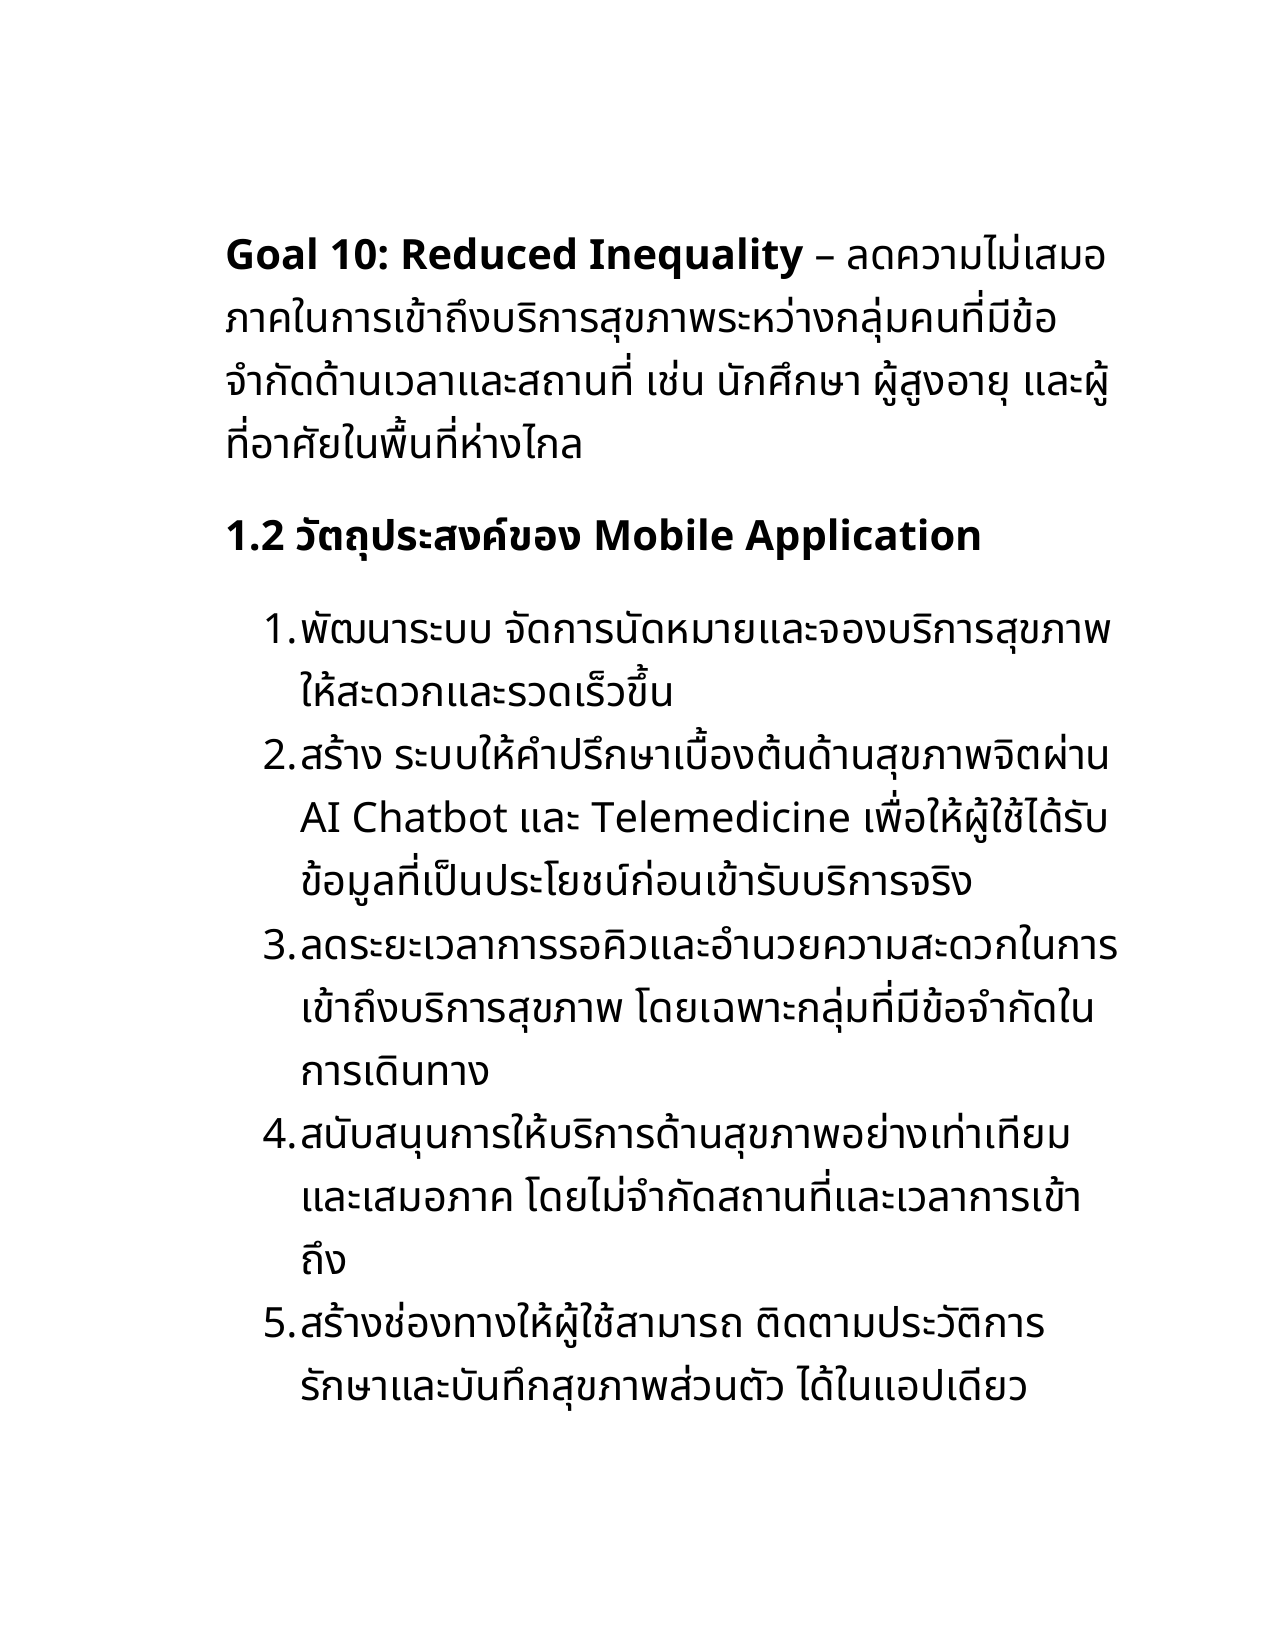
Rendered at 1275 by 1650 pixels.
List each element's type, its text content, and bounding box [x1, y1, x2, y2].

list สร้าง ระบบให้คำปรึกษาเบื้องต้นด้านสุขภาพจิตผ่าน AI Chatbot และ Telemedicine เพื่อให้ผู้ใช้ได้รับข้อมูลที่เป็นประโยชน์ก่อนเข้ารับบริการจริง [262, 725, 1125, 914]
text 1.2 วัตถุประสงค์ของ Mobile Application [225, 506, 1125, 569]
list สนับสนุนการให้บริการด้านสุขภาพอย่างเท่าเทียมและเสมอภาค โดยไม่จำกัดสถานที่และเวลาการเข้าถึง [262, 1104, 1125, 1293]
list สร้างช่องทางให้ผู้ใช้สามารถ ติดตามประวัติการรักษาและบันทึกสุขภาพส่วนตัว ได้ในแอปเดียว [262, 1293, 1125, 1419]
text Goal 10: Reduced Inequality – ลดความไม่เสมอภาคในการเข้าถึงบริการสุขภาพระหว่างกลุ่มคนที่มีข้อจำกัดด้านเวลาและสถานที่ เช่น นักศึกษา ผู้สูงอายุ และผู้ที่อาศัยในพื้นที่ห่างไกล [225, 225, 1125, 477]
list พัฒนาระบบ จัดการนัดหมายและจองบริการสุขภาพ ให้สะดวกและรวดเร็วขึ้น [262, 599, 1125, 725]
list ลดระยะเวลาการรอคิวและอำนวยความสะดวกในการเข้าถึงบริการสุขภาพ โดยเฉพาะกลุ่มที่มีข้อจำกัดในการเดินทาง [262, 914, 1125, 1104]
